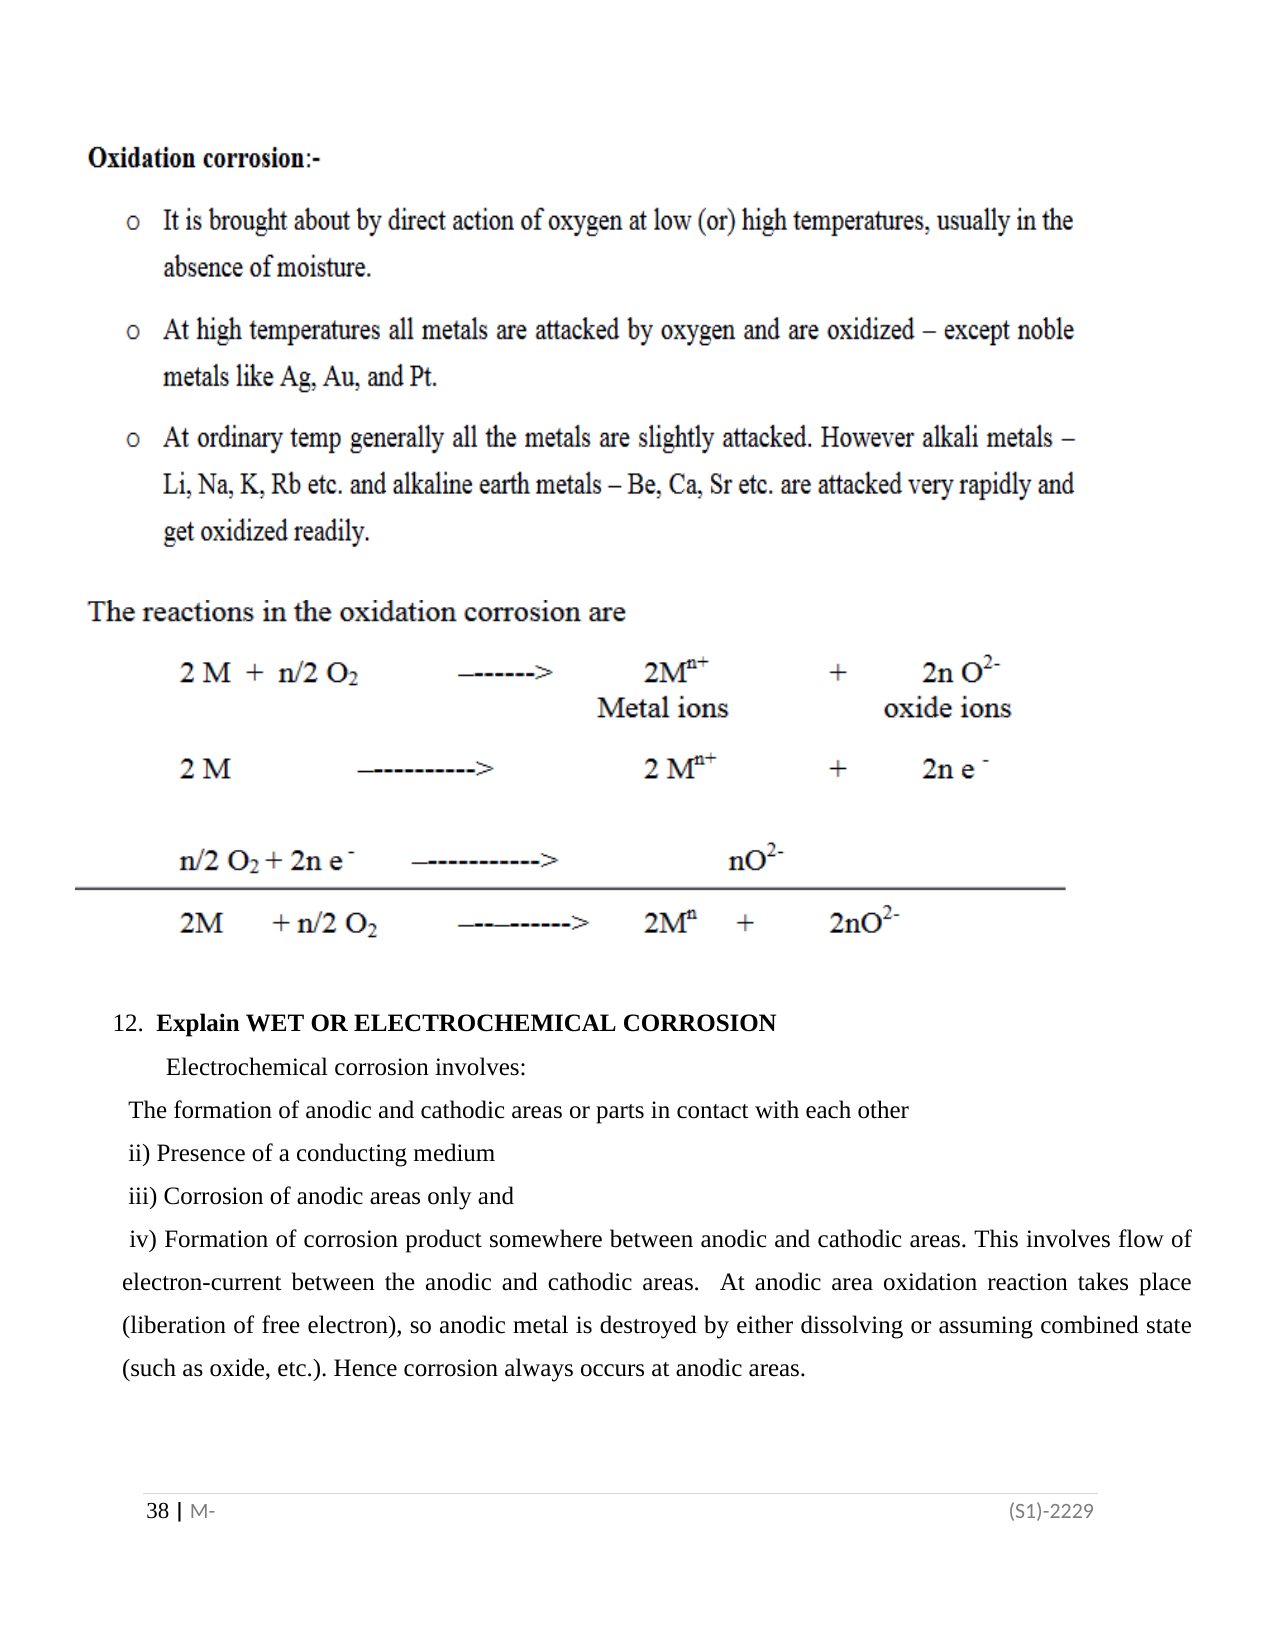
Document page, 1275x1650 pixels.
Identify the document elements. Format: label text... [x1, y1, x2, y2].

text iii) Corrosion of anodic areas only and [122, 1181, 1194, 1210]
list Explain WET OR ELECTROCHEMICAL CORROSION [112, 1008, 1194, 1037]
picture [75, 600, 1066, 965]
text iv) Formation of corrosion product somewhere between anodic and cathodic areas. This involves flow of electron-current between the anodic and cathodic areas. At anodic area oxidation reaction takes place (liberation of free electron), so anodic metal is destroyed by either dissolving or assuming combined state (such as oxide, etc.). Hence corrosion always occurs at anodic areas. [122, 1224, 1194, 1382]
text ii) Presence of a conducting medium [122, 1138, 1194, 1167]
text The formation of anodic and cathodic areas or parts in contact with each other [122, 1095, 1194, 1123]
list Electrochemical corrosion involves: [159, 1052, 1194, 1080]
picture [75, 141, 1097, 558]
